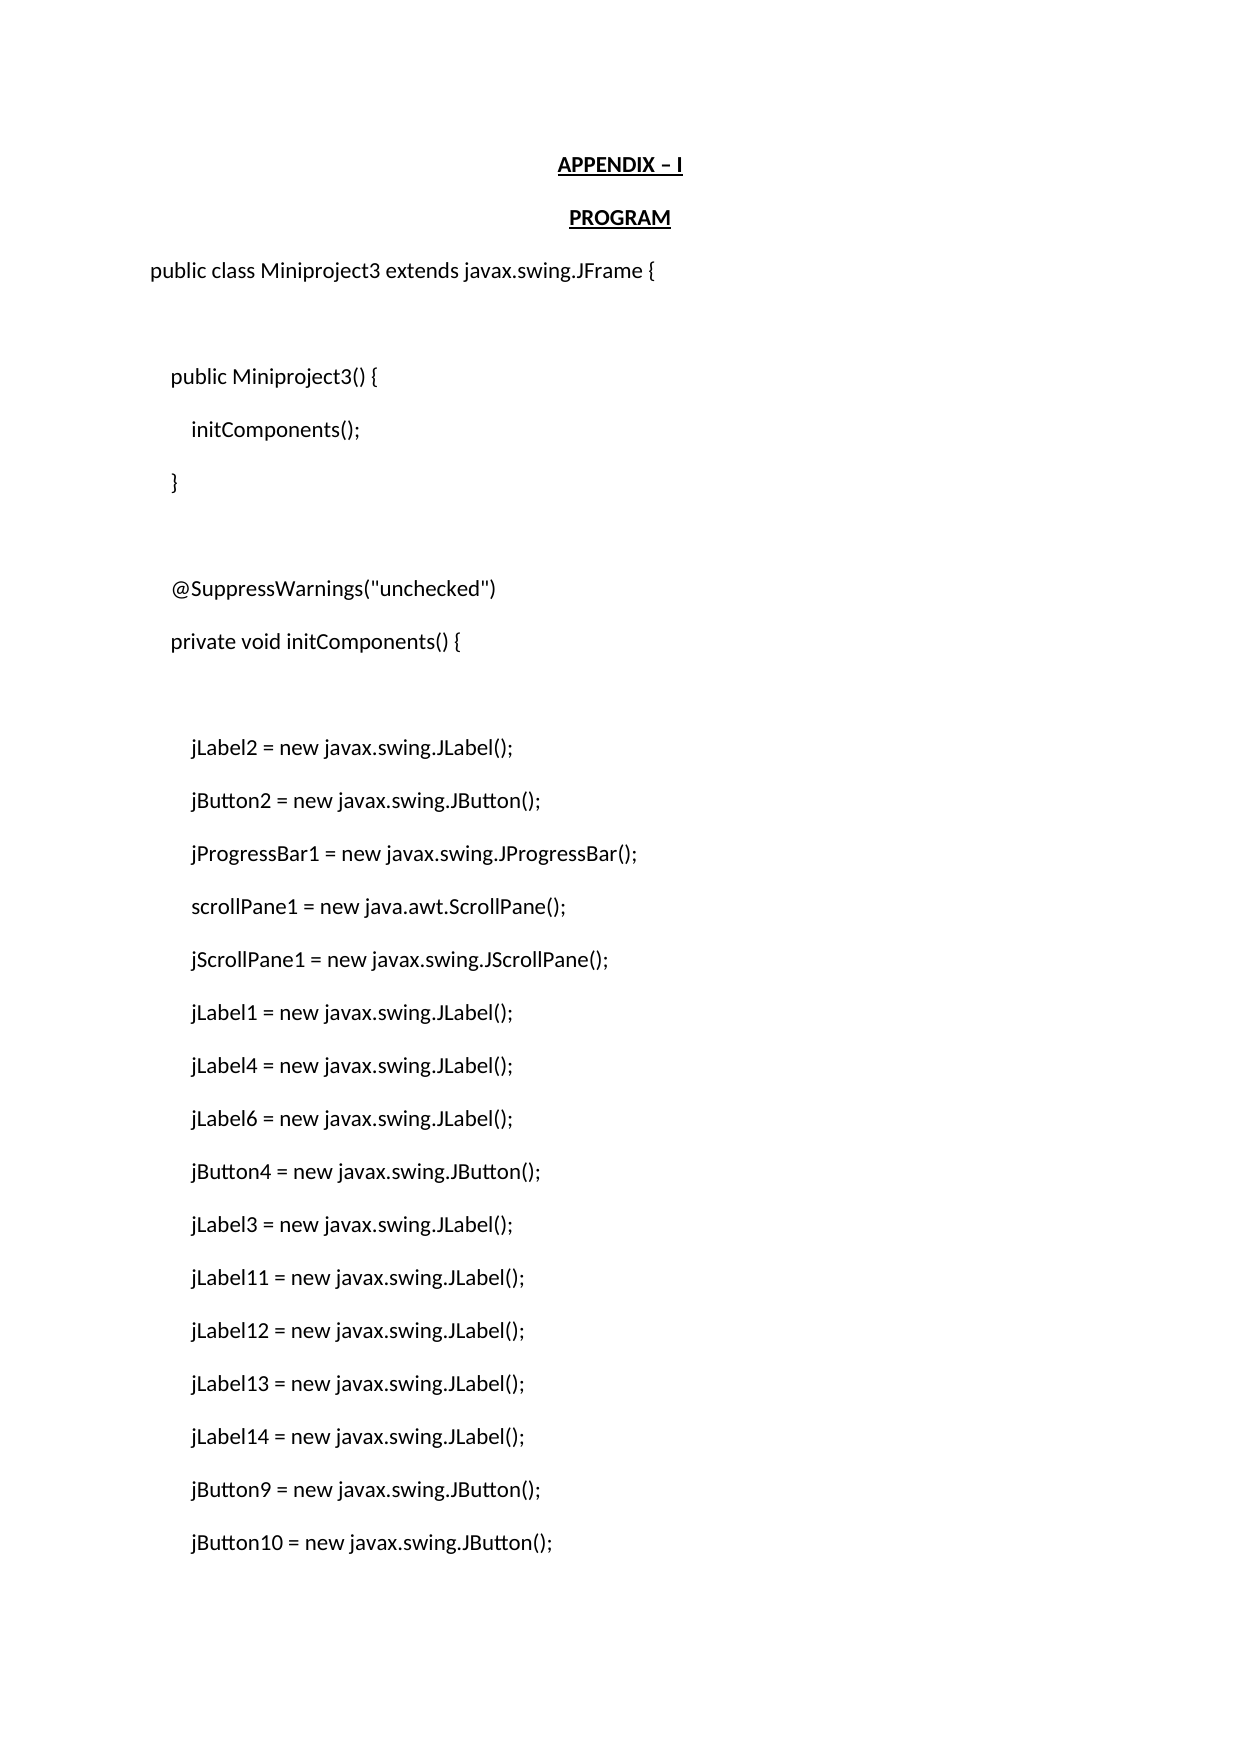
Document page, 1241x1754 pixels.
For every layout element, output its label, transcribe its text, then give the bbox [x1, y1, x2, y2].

text jLabel12 = new javax.swing.JLabel(); [150, 1316, 1090, 1344]
text jButton9 = new javax.swing.JButton(); [150, 1476, 1090, 1503]
text public Miniproject3() { [150, 362, 1090, 390]
text PROGRAM [150, 203, 1090, 231]
text jLabel13 = new javax.swing.JLabel(); [150, 1369, 1090, 1397]
text jLabel4 = new javax.swing.JLabel(); [150, 1051, 1090, 1079]
text jProgressBar1 = new javax.swing.JProgressBar(); [150, 839, 1090, 867]
text jLabel3 = new javax.swing.JLabel(); [150, 1210, 1090, 1238]
text jButton4 = new javax.swing.JButton(); [150, 1157, 1090, 1185]
text APPENDIX – I [150, 150, 1090, 178]
text jLabel14 = new javax.swing.JLabel(); [150, 1422, 1090, 1451]
text jLabel6 = new javax.swing.JLabel(); [150, 1104, 1090, 1132]
text jButton2 = new javax.swing.JButton(); [150, 786, 1090, 814]
text jLabel1 = new javax.swing.JLabel(); [150, 998, 1090, 1026]
text jLabel11 = new javax.swing.JLabel(); [150, 1263, 1090, 1291]
text scrollPane1 = new java.awt.ScrollPane(); [150, 892, 1090, 920]
text @SuppressWarnings("unchecked") [150, 574, 1090, 602]
text } [150, 468, 1090, 496]
text jScrollPane1 = new javax.swing.JScrollPane(); [150, 945, 1090, 973]
text private void initComponents() { [150, 627, 1090, 655]
text initComponents(); [150, 415, 1090, 443]
text jButton10 = new javax.swing.JButton(); [150, 1528, 1090, 1557]
text jLabel2 = new javax.swing.JLabel(); [150, 733, 1090, 761]
text public class Miniproject3 extends javax.swing.JFrame { [150, 256, 1090, 284]
